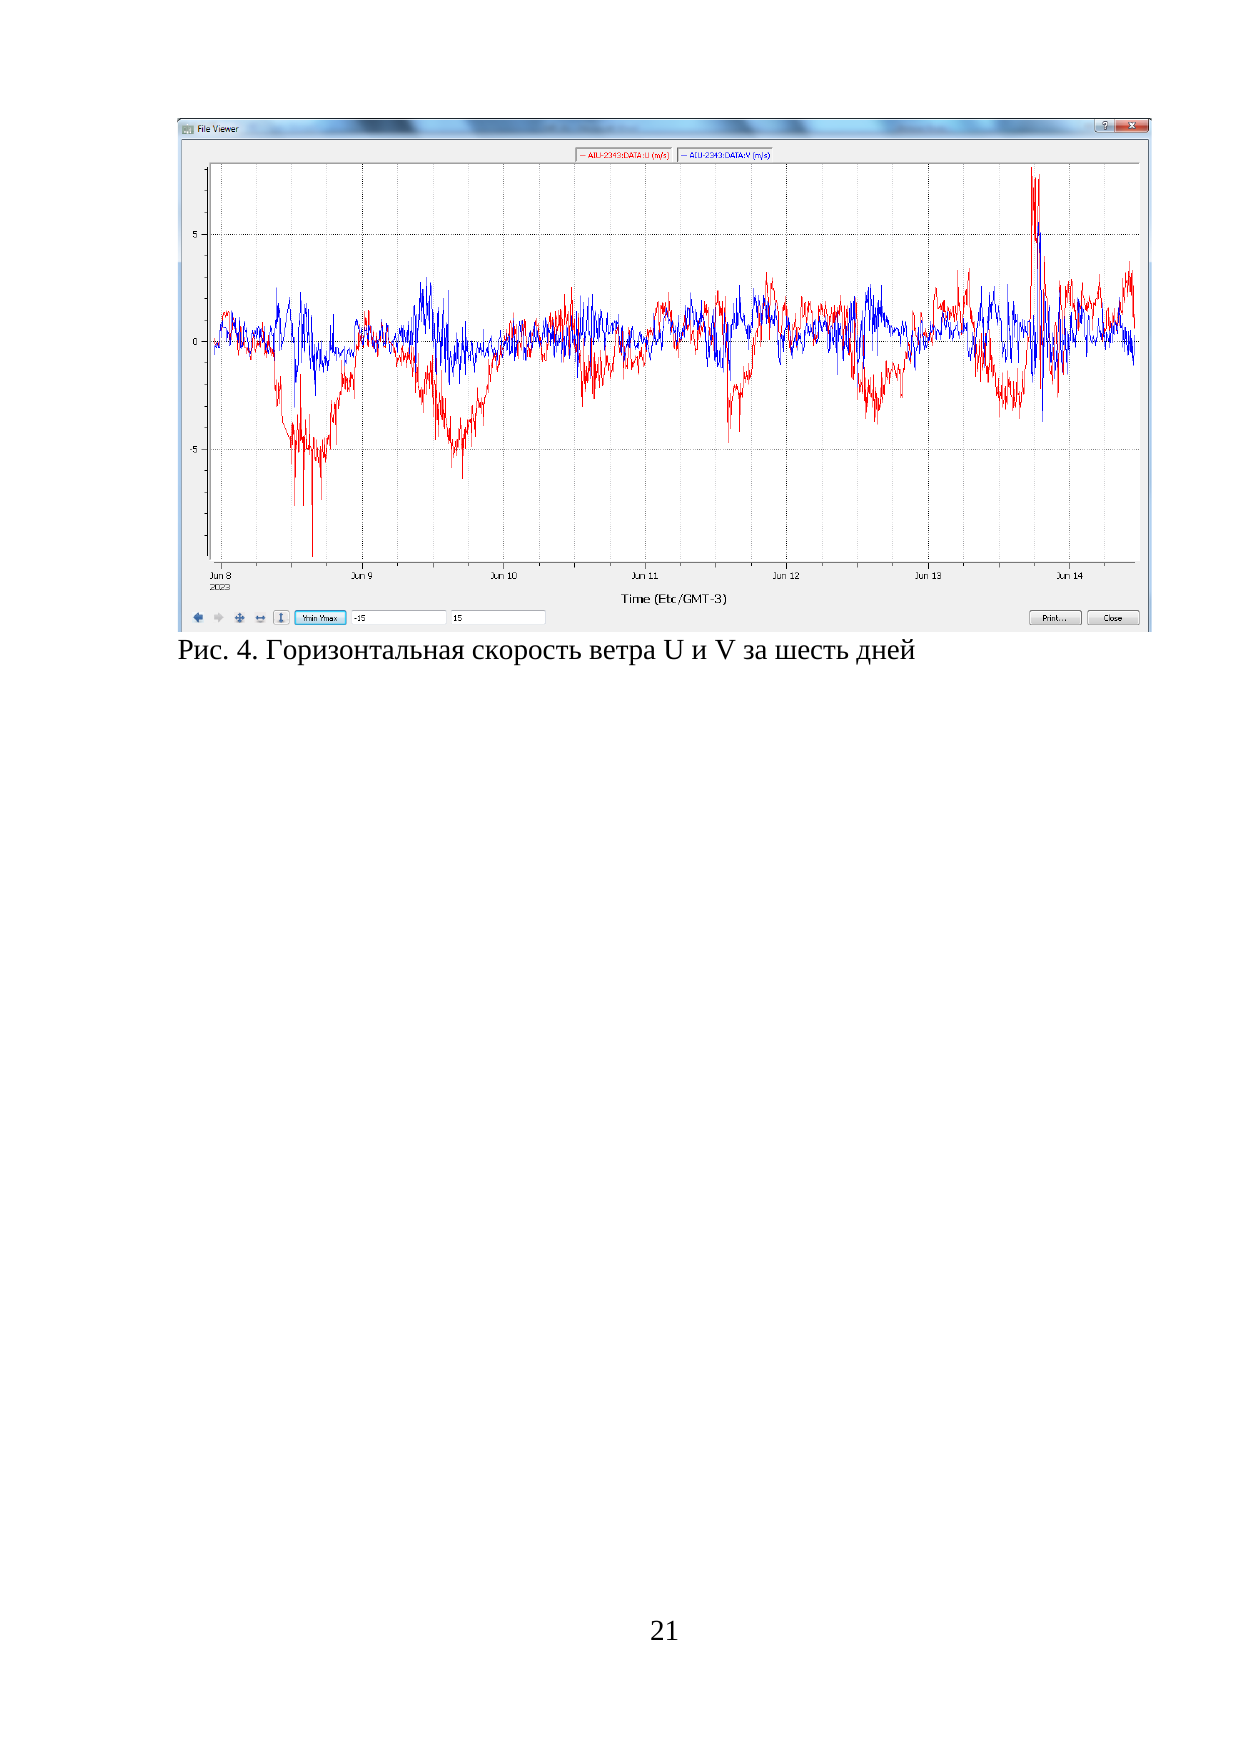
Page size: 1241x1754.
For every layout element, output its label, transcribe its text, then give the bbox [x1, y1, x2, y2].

text Рис. 4. Горизонтальная скорость ветра U и V за шесть дней [177, 632, 1152, 666]
picture [177, 118, 1152, 632]
